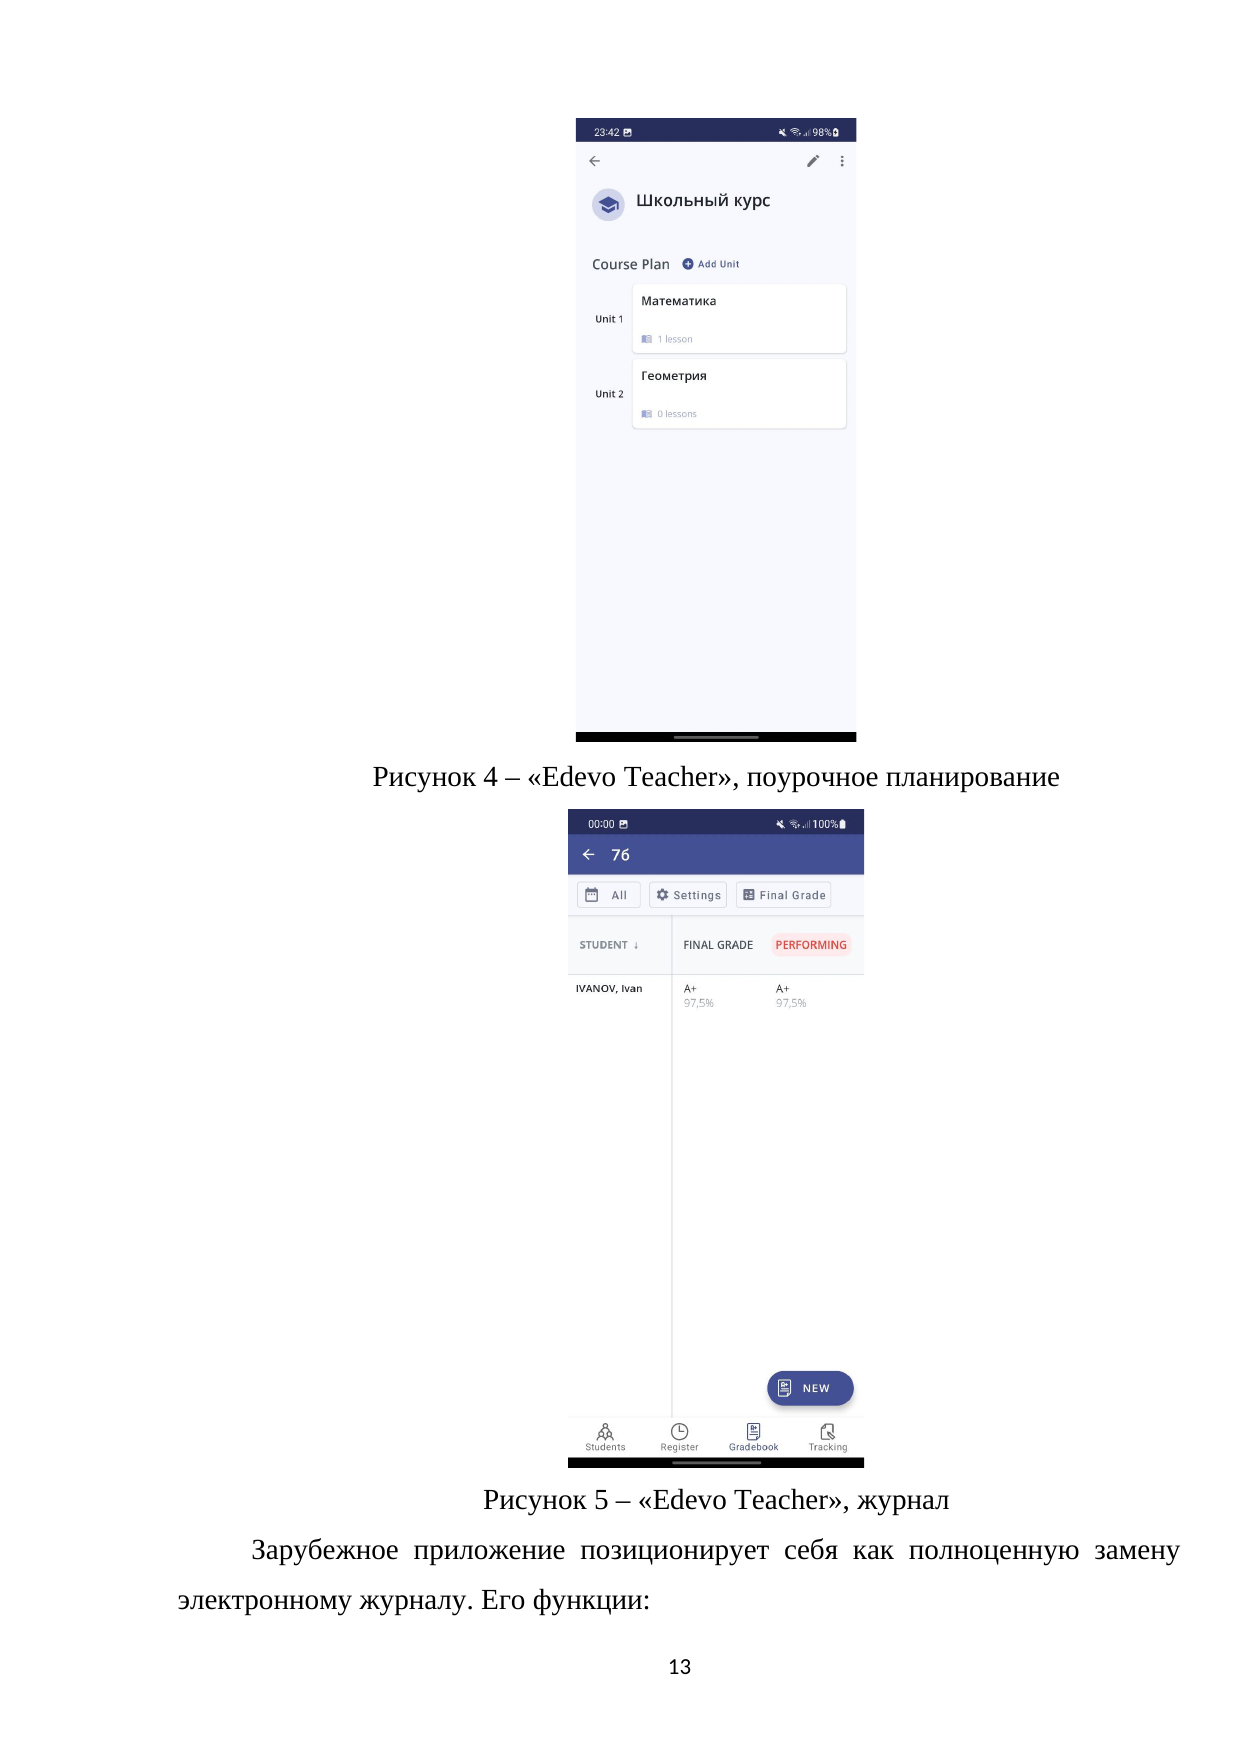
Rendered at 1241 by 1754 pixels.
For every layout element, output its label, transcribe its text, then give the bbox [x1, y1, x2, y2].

text Рисунок 4 – «Edevo Teacher», поурочное планирование [177, 759, 1181, 792]
text Рисунок 5 – «Edevo Teacher», журнал [177, 1482, 1181, 1515]
text Зарубежное приложение позиционирует себя как полноценную замену электронному журналу. Его функции: [177, 1532, 1181, 1616]
picture [575, 118, 857, 742]
picture [568, 809, 865, 1468]
